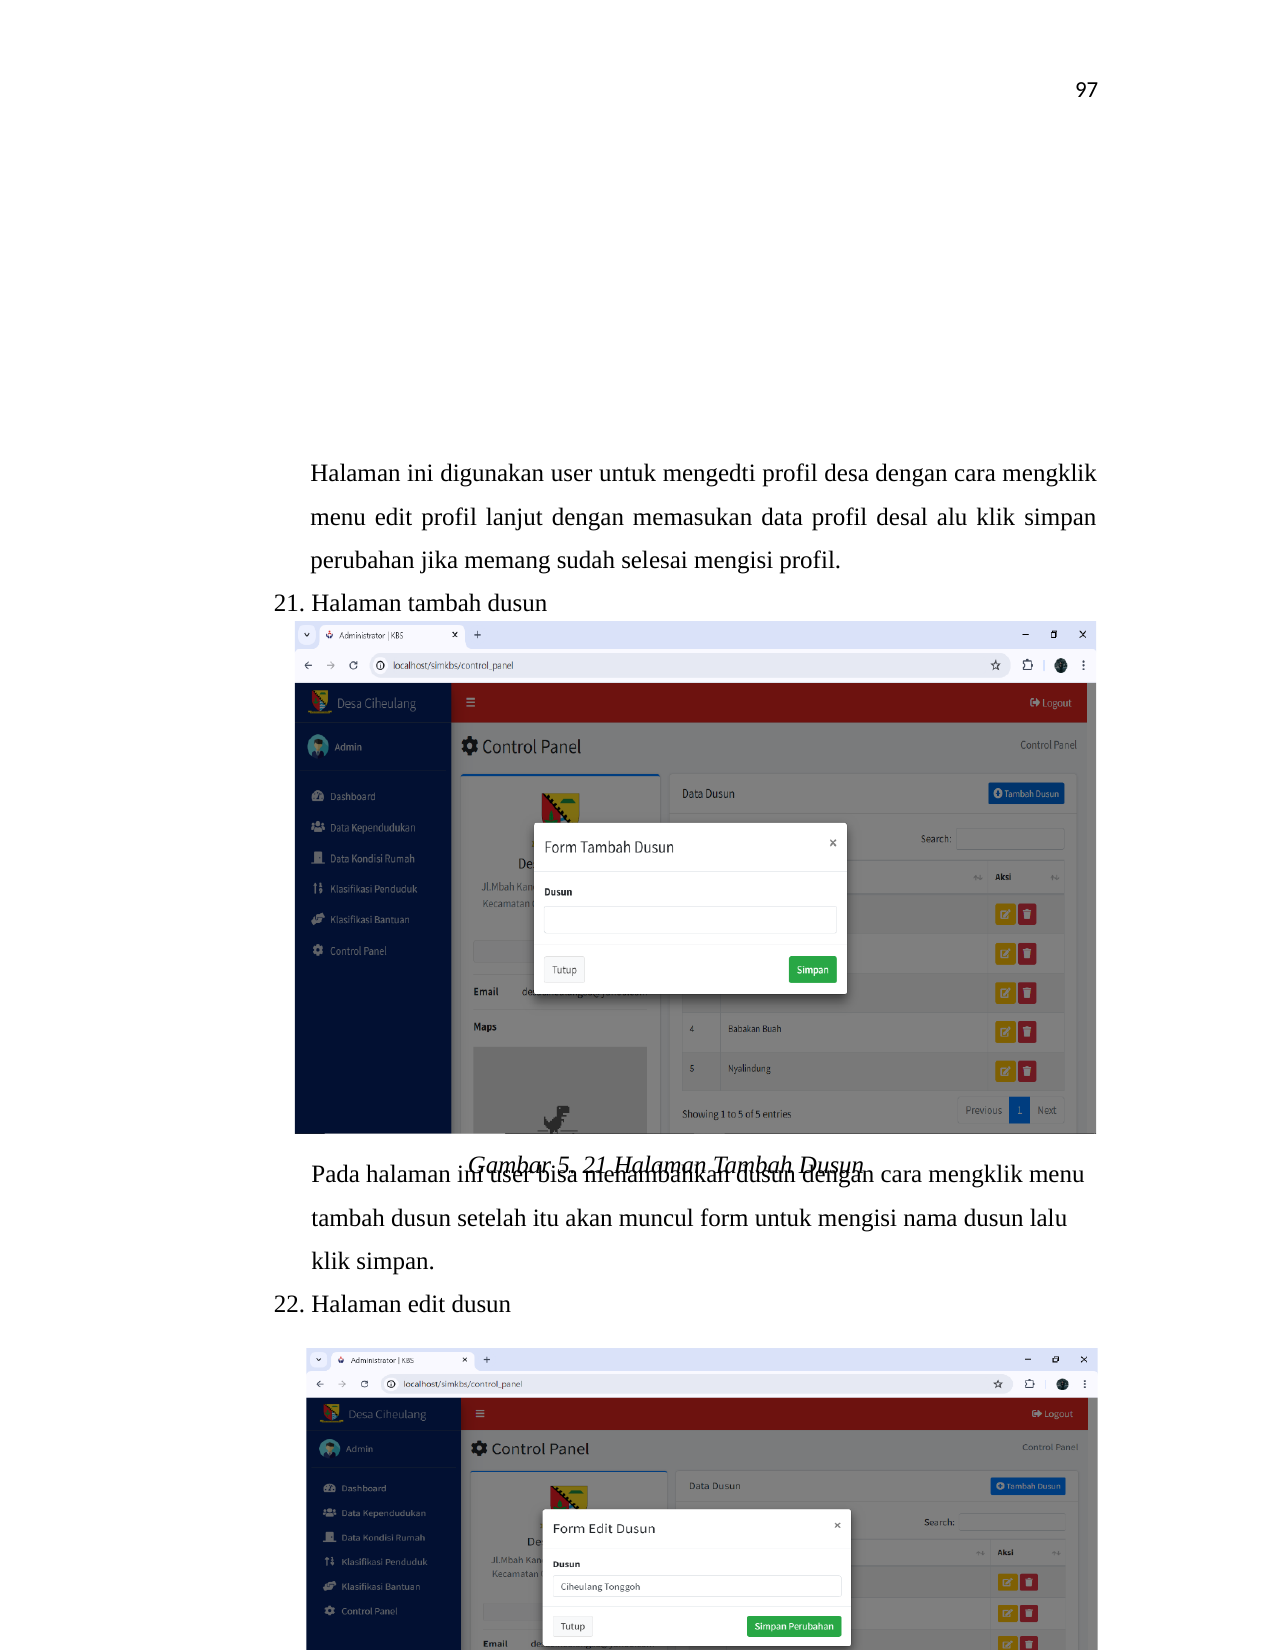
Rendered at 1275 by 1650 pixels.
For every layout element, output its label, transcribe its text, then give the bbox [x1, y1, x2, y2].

list Halaman tambah dusun [274, 588, 1098, 617]
picture [306, 1348, 1098, 1650]
list Halaman edit dusun [274, 1289, 1098, 1318]
list Halaman ini digunakan user untuk mengedti profil desa dengan cara mengklik menu edit profil lanjut dengan memasukan data profil desal alu klik simpan perubahan jika memang sudah selesai mengisi profil. [310, 458, 1098, 573]
list Pada halaman ini user bisa menambahkan dusun dengan cara mengklik menu tambah dusun setelah itu akan muncul form untuk mengisi nama dusun lalu klik simpan. [311, 1159, 1098, 1274]
picture [294, 621, 1097, 1134]
